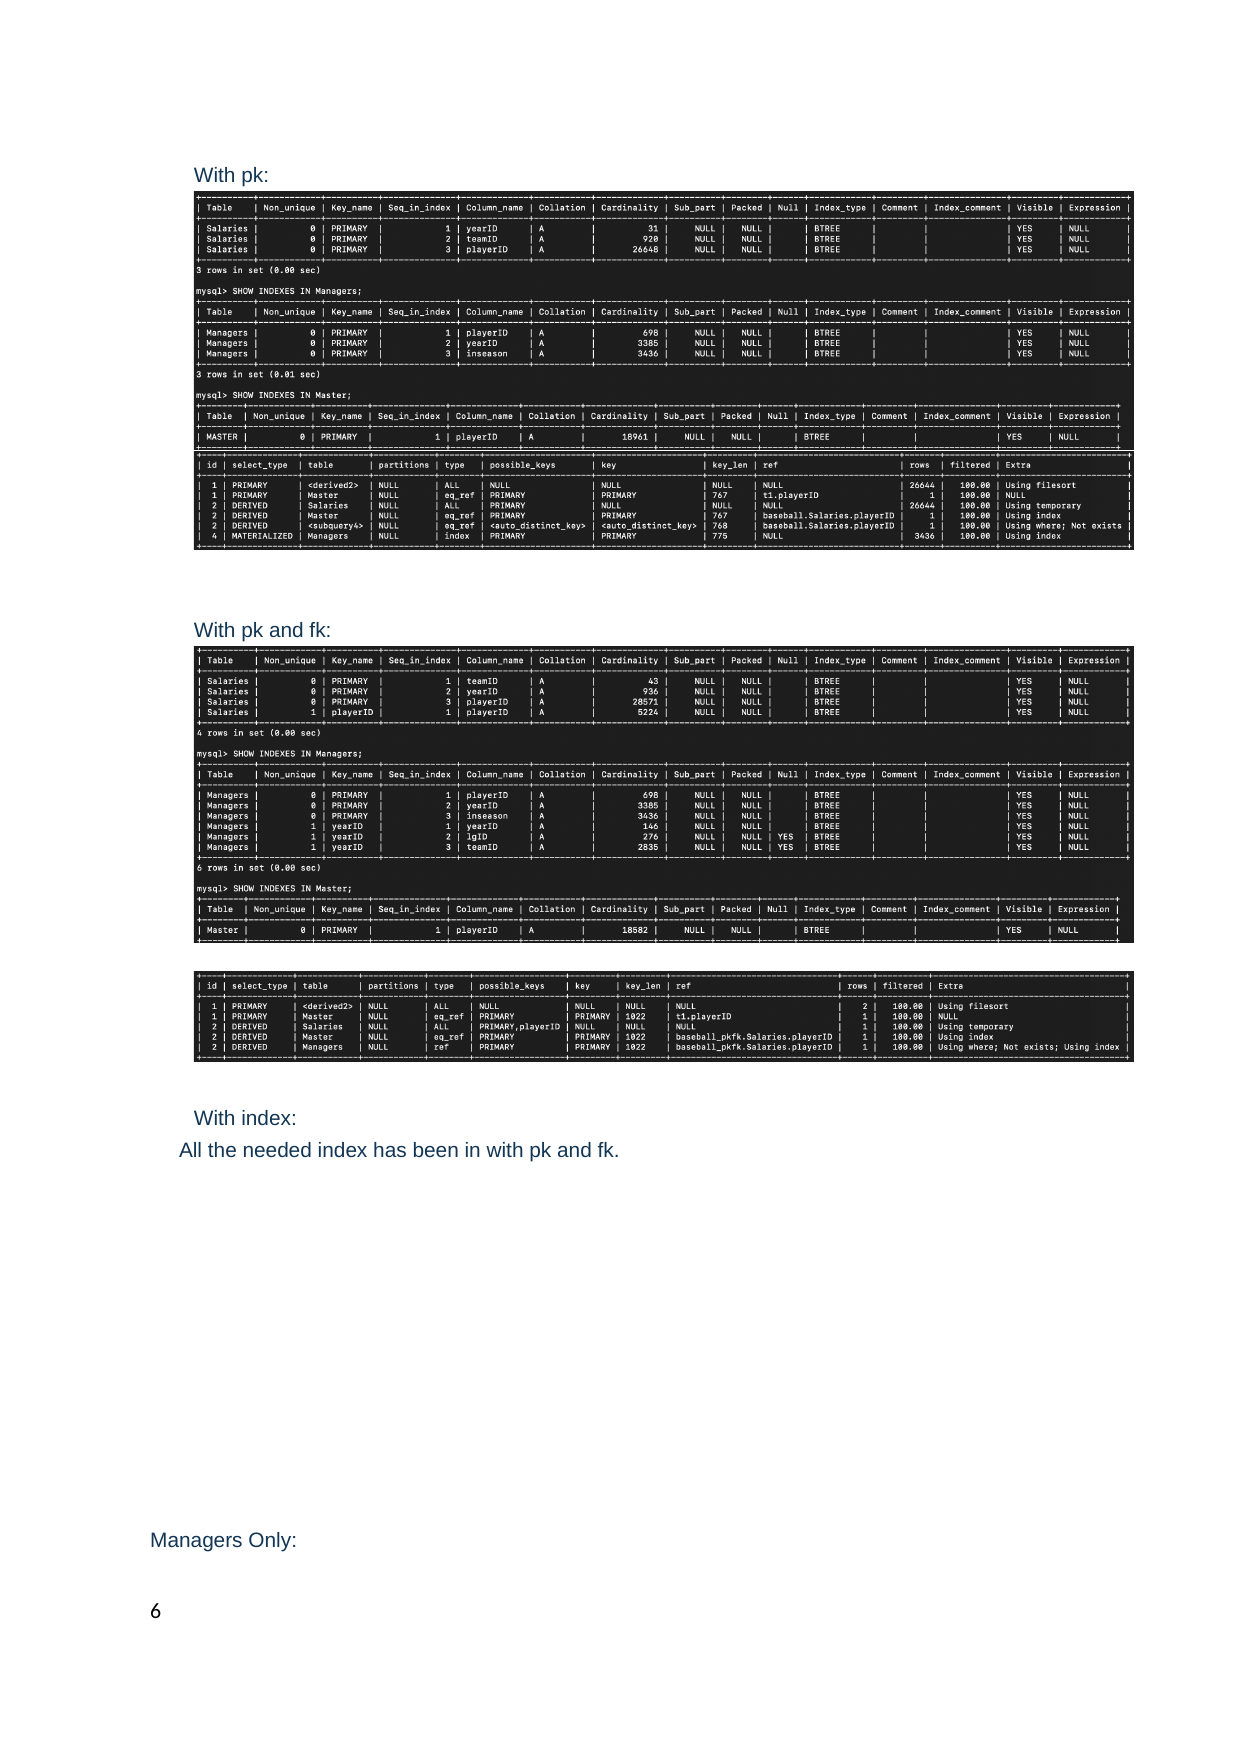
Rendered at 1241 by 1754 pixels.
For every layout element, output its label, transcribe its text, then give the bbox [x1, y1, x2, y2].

text All the needed index has been in with pk and fk. [150, 1134, 1090, 1166]
picture [193, 971, 1134, 1062]
text With index: [150, 1101, 1090, 1134]
text With pk and fk: [150, 614, 1090, 646]
picture [193, 646, 1134, 943]
picture [193, 191, 1134, 450]
text Managers Only: [150, 1524, 1090, 1556]
text With pk: [150, 159, 1090, 191]
picture [193, 451, 1134, 550]
